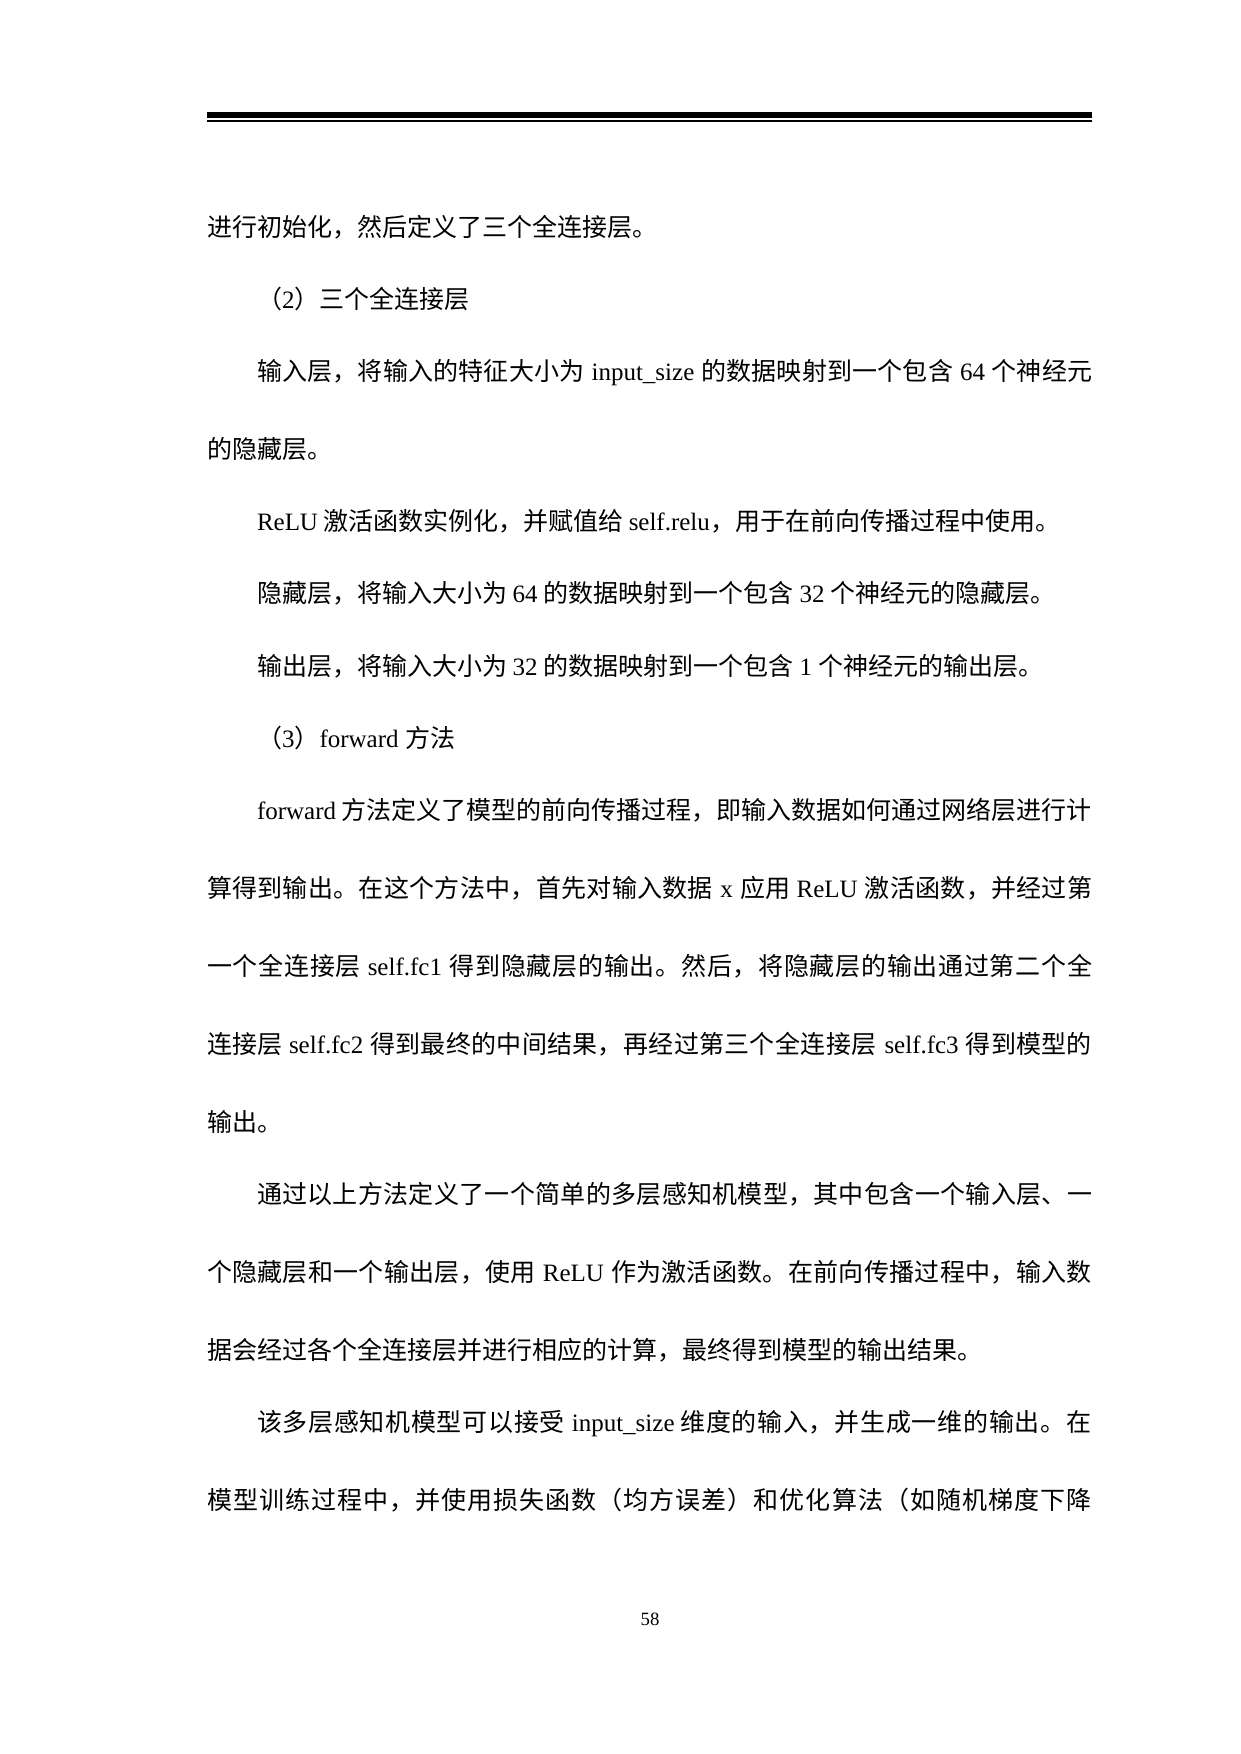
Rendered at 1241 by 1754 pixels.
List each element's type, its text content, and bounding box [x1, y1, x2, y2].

text 输出层，将输入大小为 32 的数据映射到一个包含 1 个神经元的输出层。 [207, 632, 1092, 697]
text 通过以上方法定义了一个简单的多层感知机模型，其中包含一个输入层、一个隐藏层和一个输出层，使用 ReLU 作为激活函数。在前向传播过程中，输入数据会经过各个全连接层并进行相应的计算，最终得到模型的输出结果。 [207, 1160, 1092, 1381]
text （2）三个全连接层 [207, 265, 1092, 330]
text 隐藏层，将输入大小为 64 的数据映射到一个包含 32 个神经元的隐藏层。 [207, 559, 1092, 624]
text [207, 1388, 1092, 1531]
text （3）forward 方法 [207, 704, 1092, 769]
text 输入层，将输入的特征大小为 input_size 的数据映射到一个包含 64 个神经元的隐藏层。 [207, 337, 1092, 480]
text ReLU激活函数实例化，并赋值给 self.relu，用于在前向传播过程中使用。 [207, 487, 1092, 552]
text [207, 193, 1092, 258]
text forward方法定义了模型的前向传播过程，即输入数据如何通过网络层进行计算得到输出。在这个方法中，首先对输入数据 x 应用 ReLU 激活函数，并经过第一个全连接层 self.fc1 得到隐藏层的输出。然后，将隐藏层的输出通过第二个全连接层 self.fc2 得到最终的中间结果，再经过第三个全连接层 self.fc3 得到模型的输出。 [207, 776, 1092, 1153]
